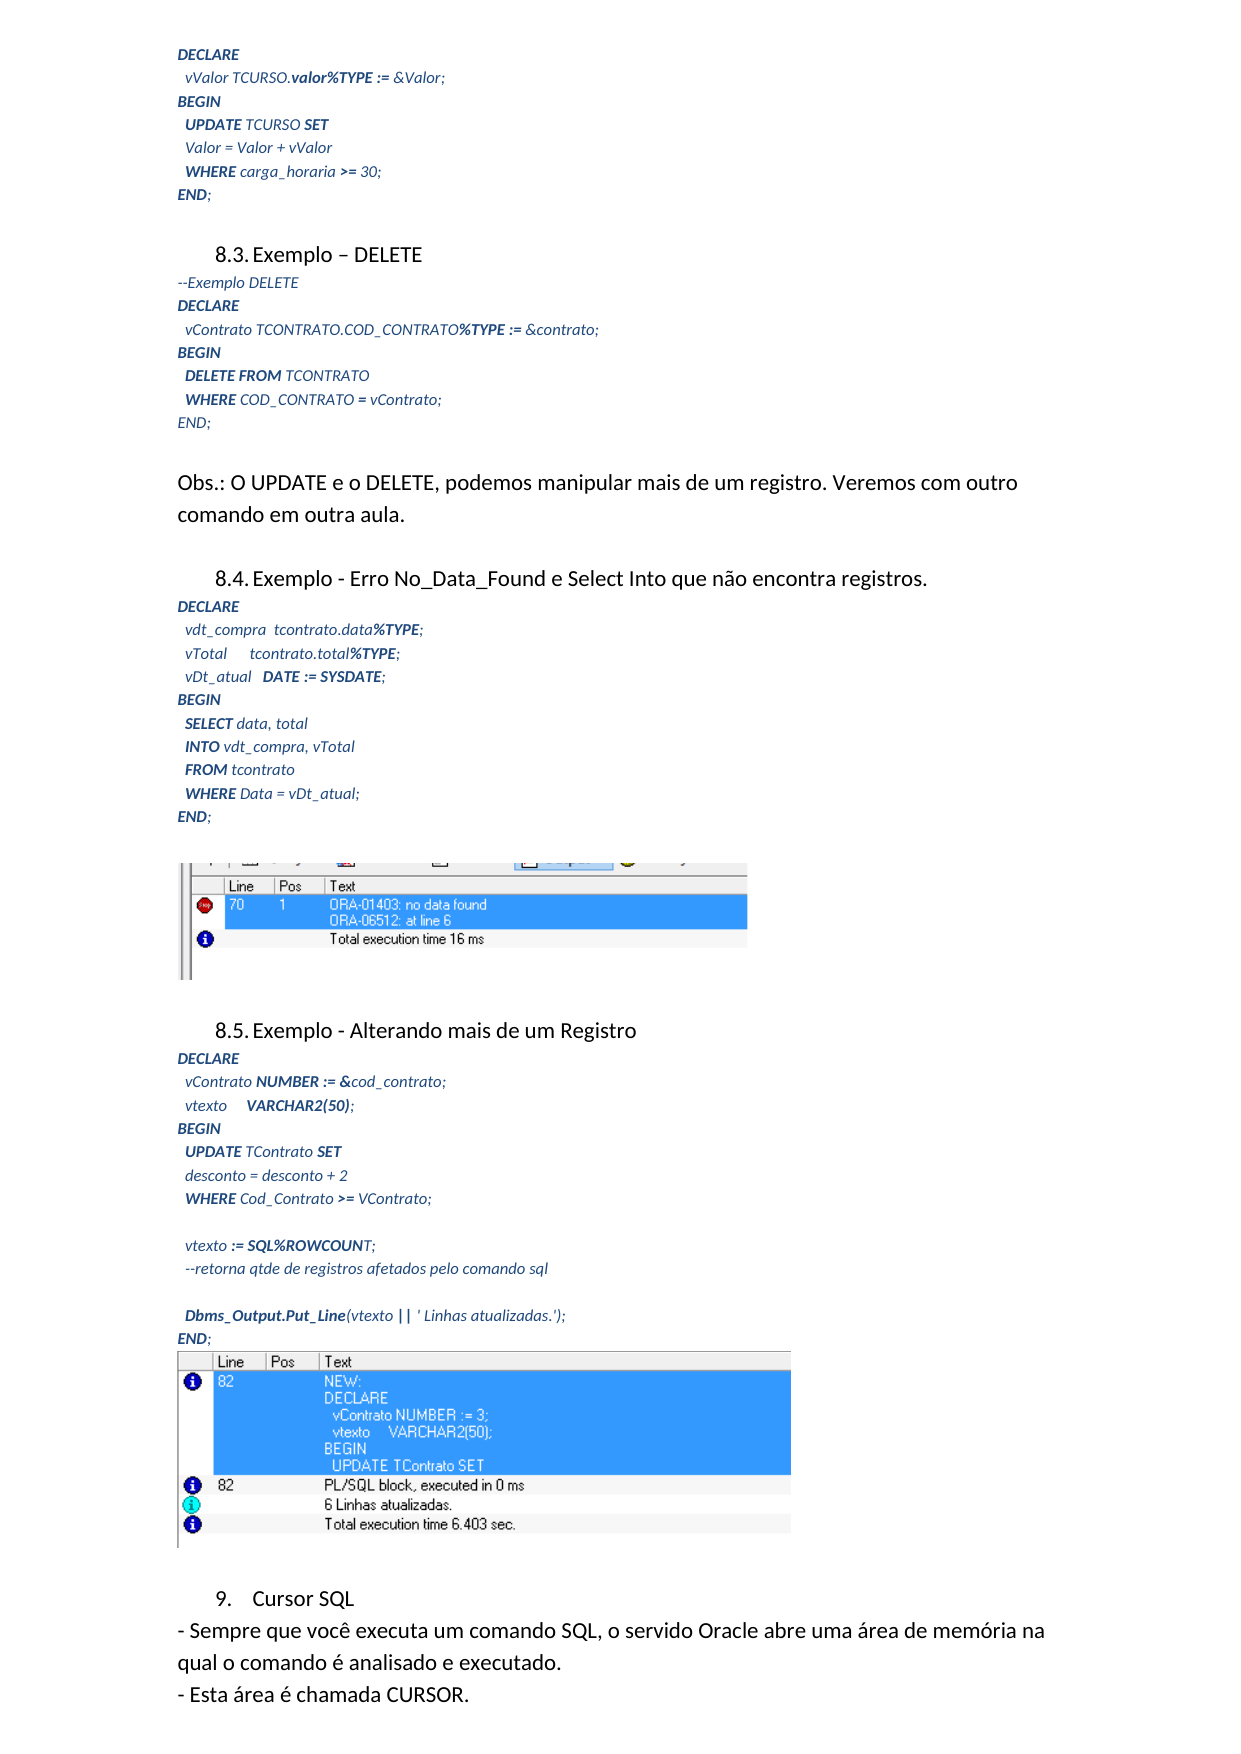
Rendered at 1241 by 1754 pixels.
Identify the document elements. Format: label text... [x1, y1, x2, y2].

text END; [177, 806, 1063, 859]
text - Esta área é chamada CURSOR. [177, 1681, 1063, 1708]
text vContrato NUMBER := &cod_contrato; [177, 1072, 1063, 1092]
text BEGIN [177, 91, 1063, 111]
picture [177, 1351, 791, 1548]
text END; [177, 412, 1063, 432]
text DELETE FROM TCONTRATO [177, 365, 1063, 386]
list Exemplo - Erro No_Data_Found e Select Into que não encontra registros. [215, 564, 1063, 592]
text DECLARE [177, 1048, 1063, 1068]
text vDt_atual DATE := SYSDATE; [177, 666, 1063, 687]
text vValor TCURSO.valor%TYPE := &Valor; [177, 68, 1063, 88]
text --retorna qtde de registros afetados pelo comando sql [177, 1258, 1063, 1278]
text INTO vdt_compra, vTotal [177, 736, 1063, 757]
text BEGIN [177, 1118, 1063, 1138]
text WHERE Cod_Contrato >= VContrato; [177, 1188, 1063, 1208]
text UPDATE TContrato SET [177, 1142, 1063, 1162]
text BEGIN [177, 690, 1063, 710]
text UPDATE TCURSO SET [177, 114, 1063, 135]
text Valor = Valor + vValor [177, 138, 1063, 158]
text END; [177, 1328, 1063, 1348]
picture [177, 863, 748, 980]
list Cursor SQL [215, 1584, 1063, 1612]
text vtexto VARCHAR2(50); [177, 1095, 1063, 1115]
text WHERE COD_CONTRATO = vContrato; [177, 389, 1063, 409]
text DECLARE [177, 596, 1063, 617]
text vtexto := SQL%ROWCOUNT; [177, 1235, 1063, 1255]
text END; [177, 184, 1063, 205]
text Obs.: O UPDATE e o DELETE, podemos manipular mais de um registro. Veremos com outro comando em outra aula. [177, 468, 1063, 528]
text vContrato TCONTRATO.COD_CONTRATO%TYPE := &contrato; [177, 319, 1063, 339]
text WHERE Data = vDt_atual; [177, 783, 1063, 803]
text vTotal tcontrato.total%TYPE; [177, 643, 1063, 663]
text SELECT data, total [177, 713, 1063, 733]
text - Sempre que você executa um comando SQL, o servido Oracle abre uma área de memória na qual o comando é analisado e executado. [177, 1616, 1063, 1676]
text desconto = desconto + 2 [177, 1165, 1063, 1185]
list Exemplo – DELETE [215, 240, 1063, 268]
text --Exemplo DELETE [177, 272, 1063, 292]
list Exemplo - Alterando mais de um Registro [215, 1016, 1063, 1044]
text DECLARE [177, 295, 1063, 316]
text WHERE carga_horaria >= 30; [177, 161, 1063, 181]
text DECLARE [177, 44, 1063, 65]
text FROM tcontrato [177, 760, 1063, 780]
text BEGIN [177, 342, 1063, 362]
text Dbms_Output.Put_Line(vtexto || ' Linhas atualizadas.'); [177, 1305, 1063, 1325]
text vdt_compra tcontrato.data%TYPE; [177, 620, 1063, 640]
